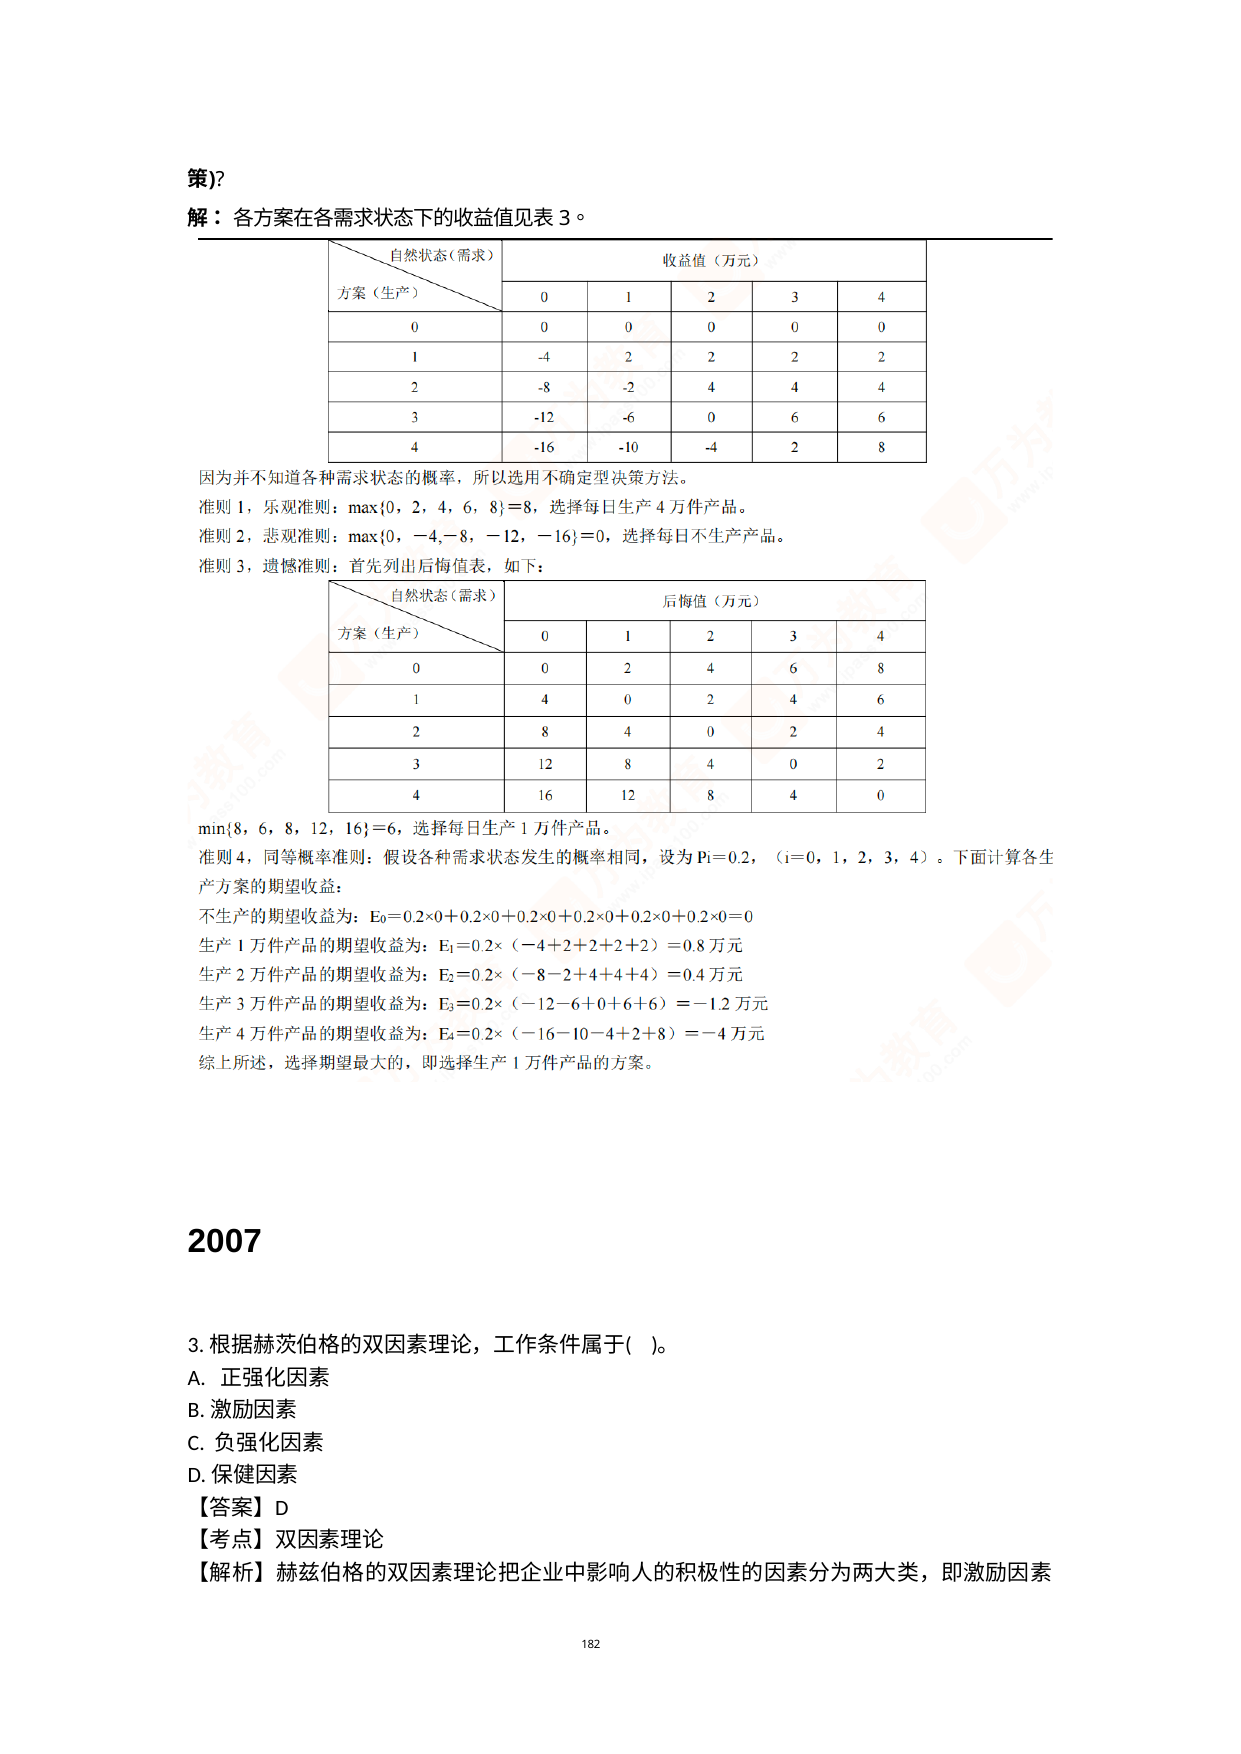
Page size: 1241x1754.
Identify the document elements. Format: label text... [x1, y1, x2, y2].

subtitle 2007 [187, 1207, 1053, 1272]
text 3. 根据赫茨伯格的双因素理论，工作条件属于( )。 [187, 1327, 1053, 1359]
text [187, 1554, 1053, 1587]
text 【考点】双因素理论 [187, 1522, 1053, 1554]
text 解： 各方案在各需求状态下的收益值见表3。 [187, 201, 1053, 233]
text C. 负强化因素 [187, 1424, 1053, 1457]
picture [187, 237, 1053, 1082]
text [187, 162, 1053, 194]
text 【答案】D [187, 1489, 1053, 1522]
text B. 激励因素 [187, 1392, 1053, 1424]
text D. 保健因素 [187, 1457, 1053, 1489]
text A. 正强化因素 [187, 1359, 1053, 1392]
